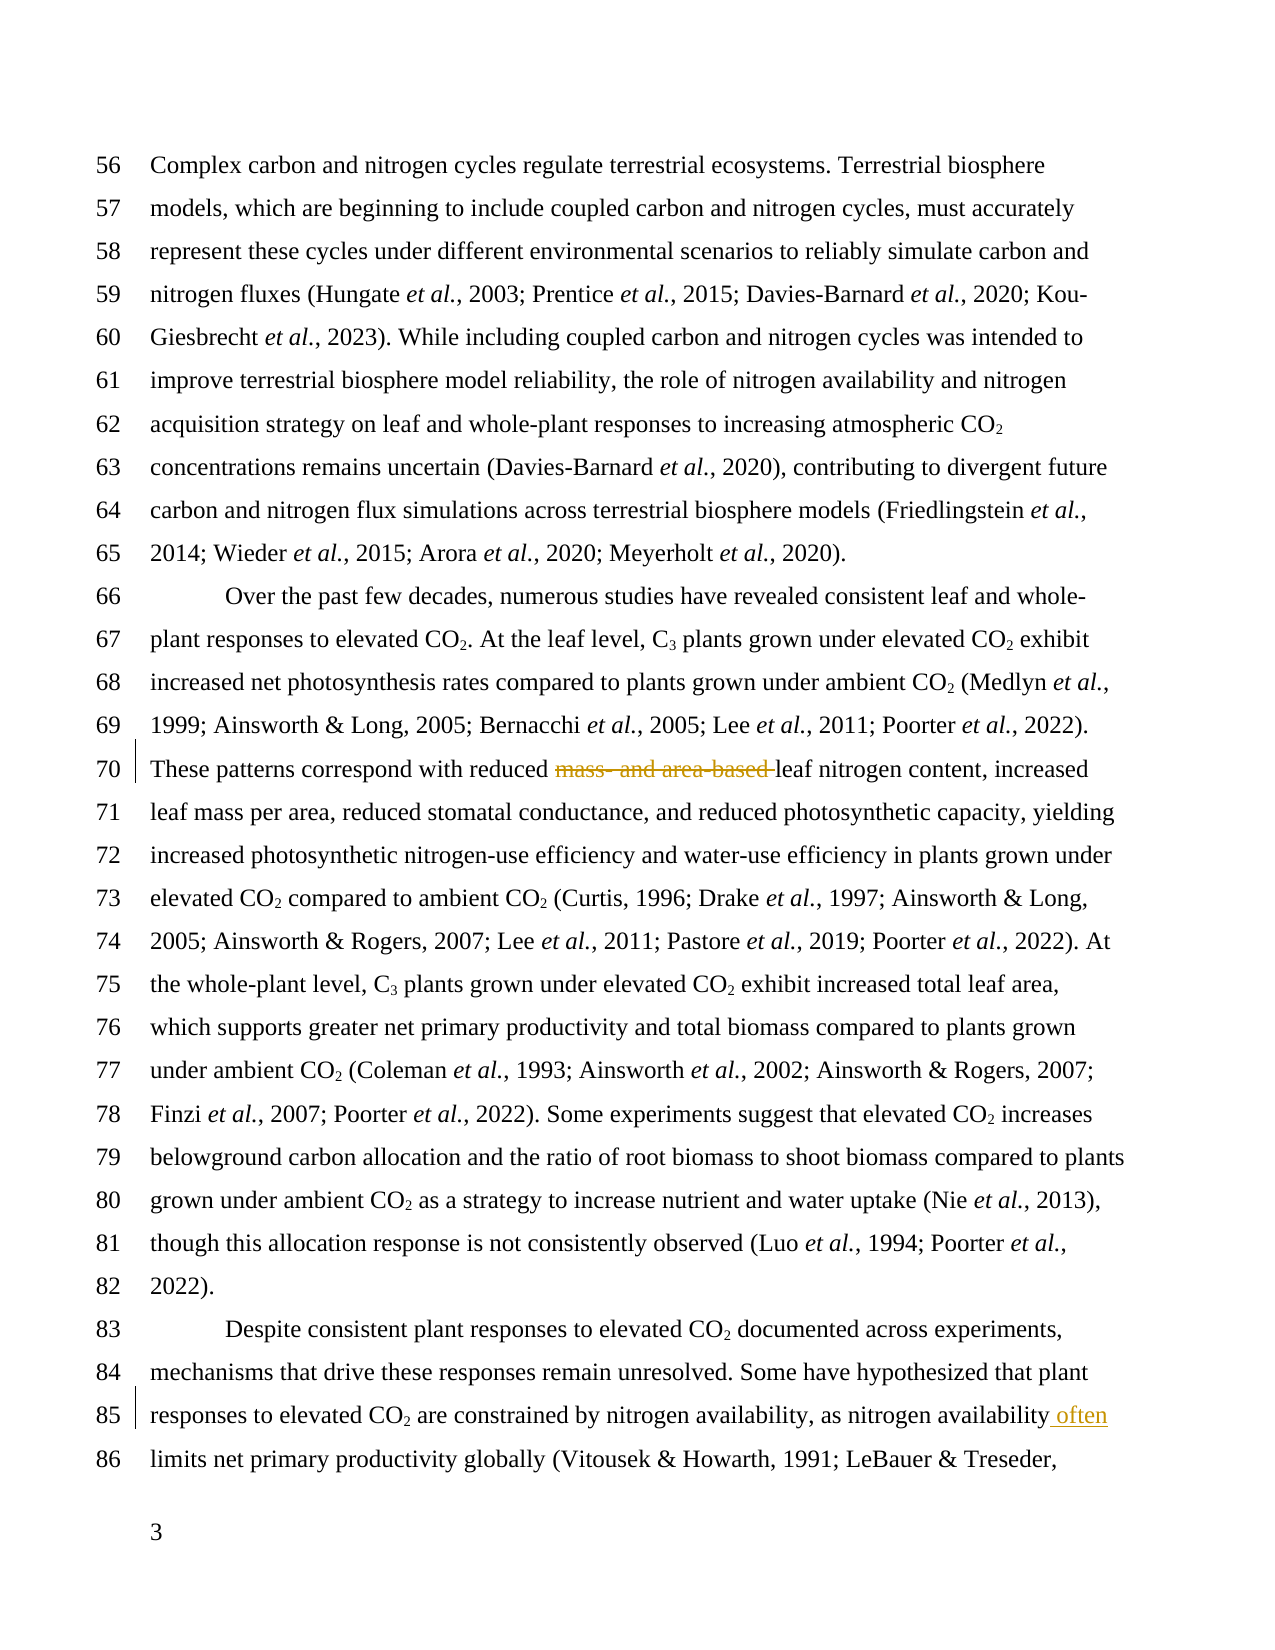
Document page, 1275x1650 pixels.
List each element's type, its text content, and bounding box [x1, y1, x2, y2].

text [150, 1314, 1125, 1472]
text Over the past few decades, numerous studies have revealed consistent leaf and whole-plant responses to elevated CO2. At the leaf level, C3 plants grown under elevated CO2 exhibit increased net photosynthesis rates compared to plants grown under ambient CO2 . These patterns correspond with reduced leaf nitrogen content, increased leaf mass per area, reduced stomatal conductance, and reduced photosynthetic capacity, yielding increased photosynthetic nitrogen-use efficiency and water-use efficiency in plants grown under elevated CO2 compared to ambient CO2 . At the whole-plant level, C3 plants grown under elevated CO2 exhibit increased total leaf area, which supports greater net primary productivity and total biomass compared to plants grown under ambient CO2 . Some experiments suggest that elevated CO2 increases belowground carbon allocation and the ratio of root biomass to shoot biomass compared to plants grown under ambient CO2 as a strategy to increase nutrient and water uptake , though this allocation response is not consistently observed . [150, 581, 1125, 1300]
text Complex carbon and nitrogen cycles regulate terrestrial ecosystems. Terrestrial biosphere models, which are beginning to include coupled carbon and nitrogen cycles, must accurately represent these cycles under different environmental scenarios to reliably simulate carbon and nitrogen fluxes . While including coupled carbon and nitrogen cycles was intended to improve terrestrial biosphere model reliability, the role of nitrogen availability and nitrogen acquisition strategy on leaf and whole-plant responses to increasing atmospheric CO2 concentrations remains uncertain , contributing to divergent future carbon and nitrogen flux simulations across terrestrial biosphere models . [150, 150, 1125, 567]
